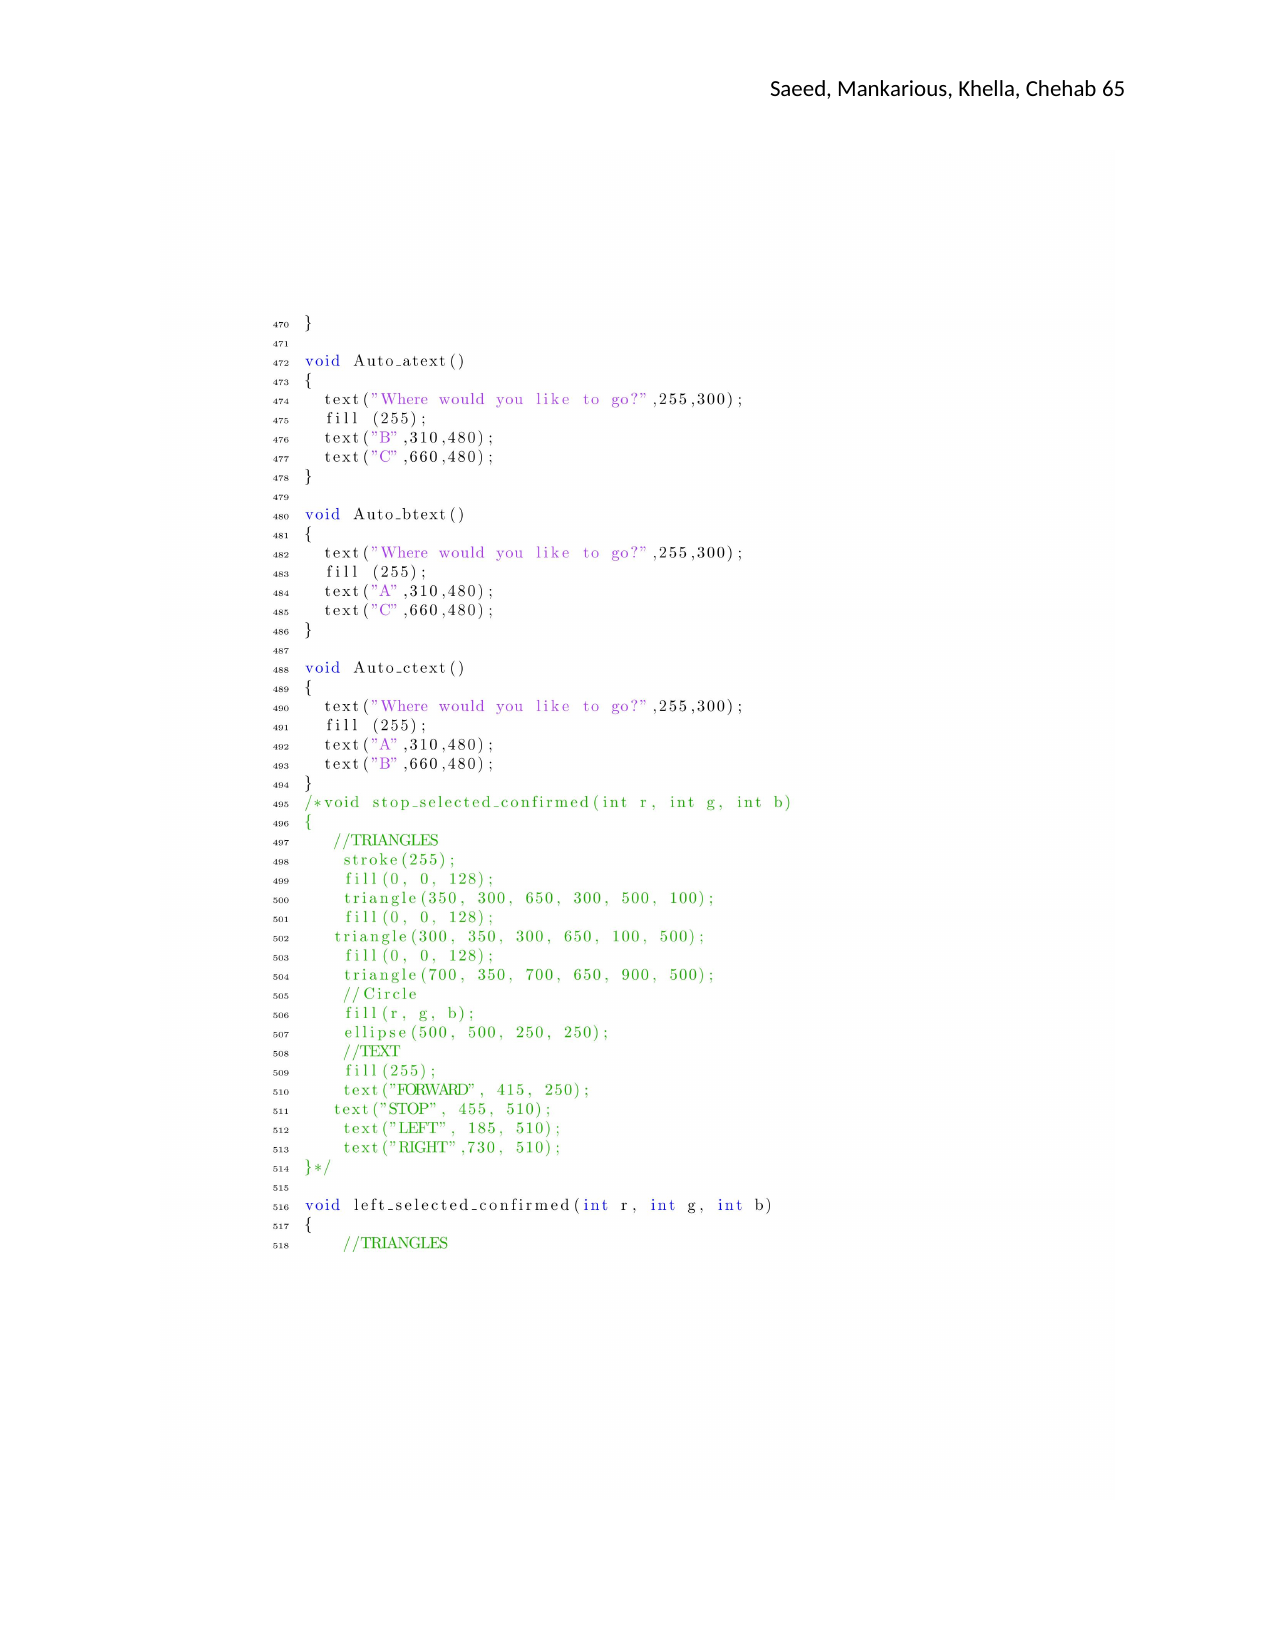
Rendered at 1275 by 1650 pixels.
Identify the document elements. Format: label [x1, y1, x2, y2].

picture [160, 150, 1115, 1500]
